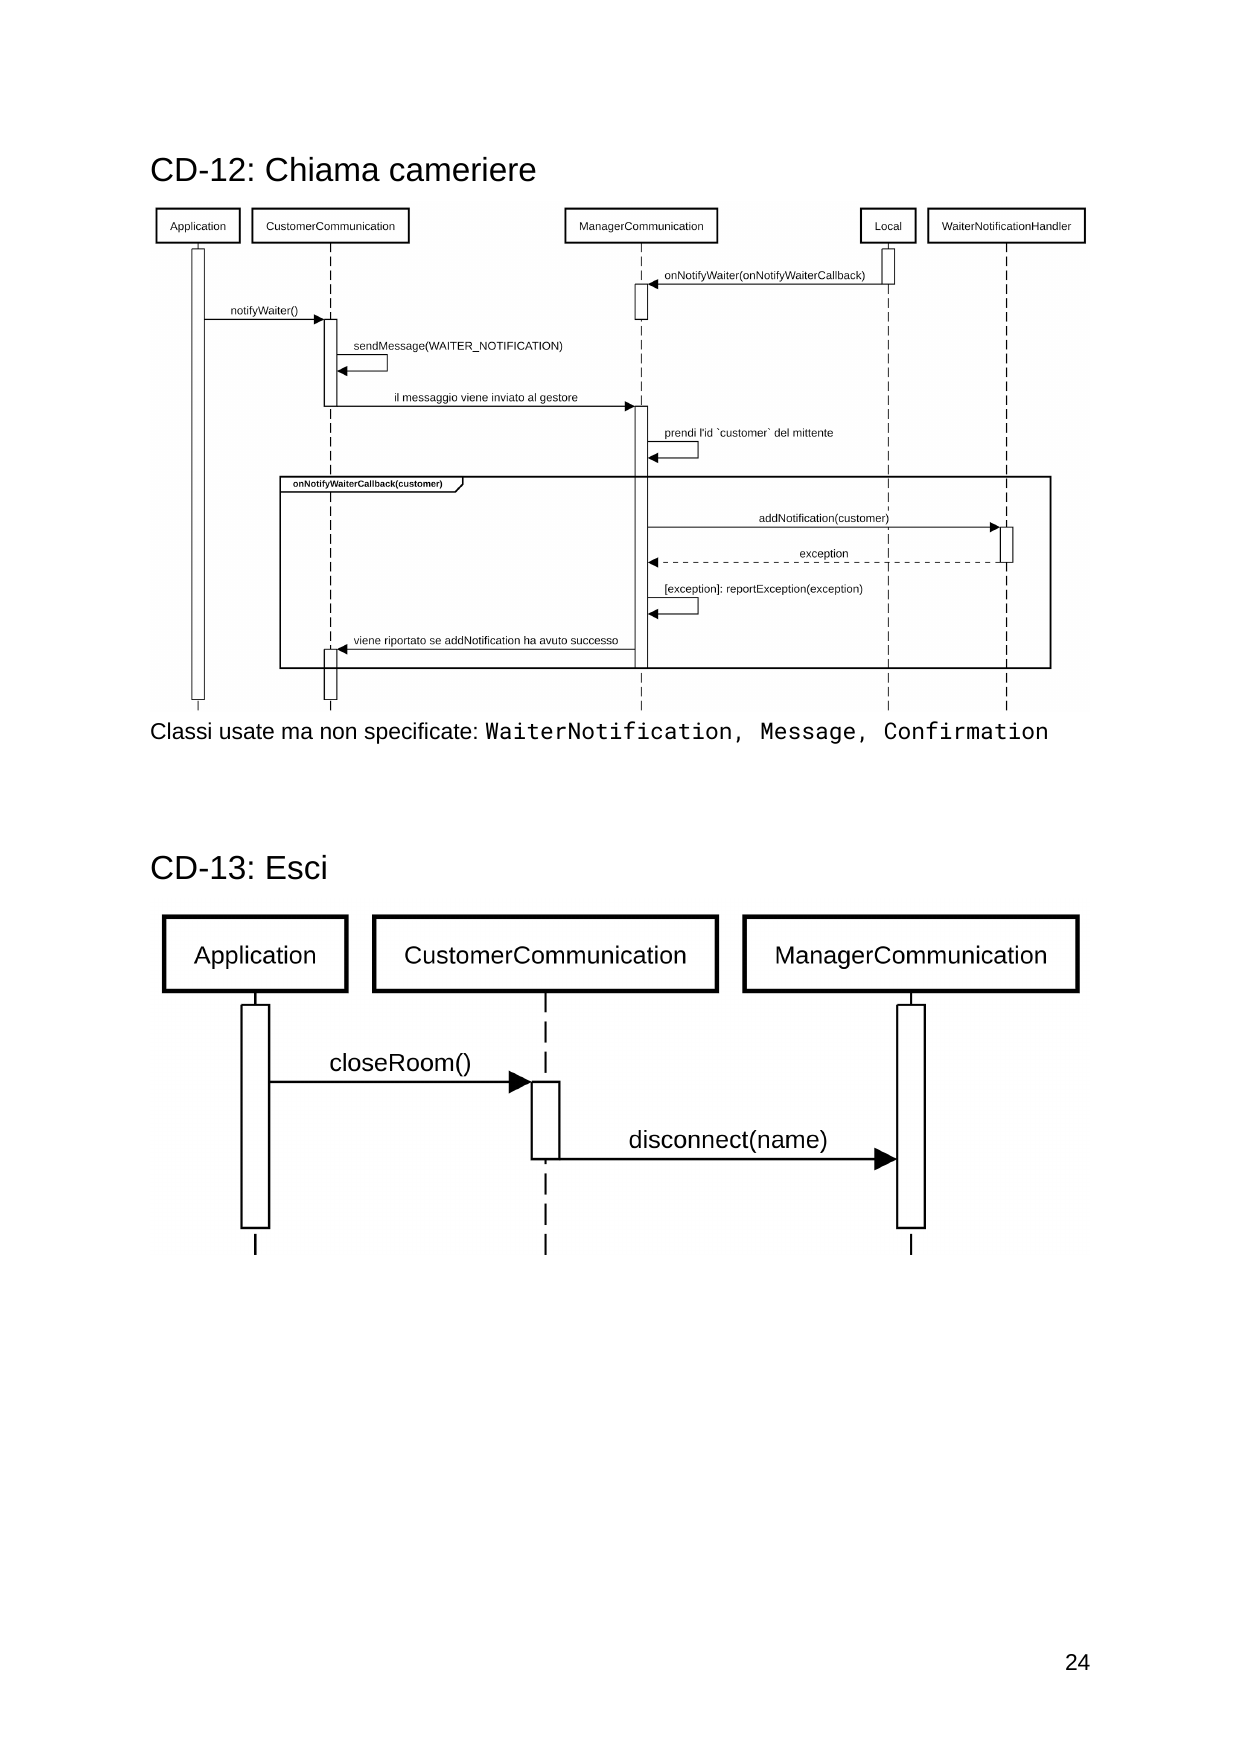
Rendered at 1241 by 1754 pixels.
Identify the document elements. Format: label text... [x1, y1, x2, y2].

picture [150, 201, 1091, 712]
subtitle CD-12: Chiama cameriere [150, 150, 1090, 188]
subtitle CD-13: Esci [150, 848, 1090, 886]
picture [150, 898, 1091, 1255]
text Classi usate ma non specificate: WaiterNotification, Message, Confirmation [150, 715, 1090, 745]
